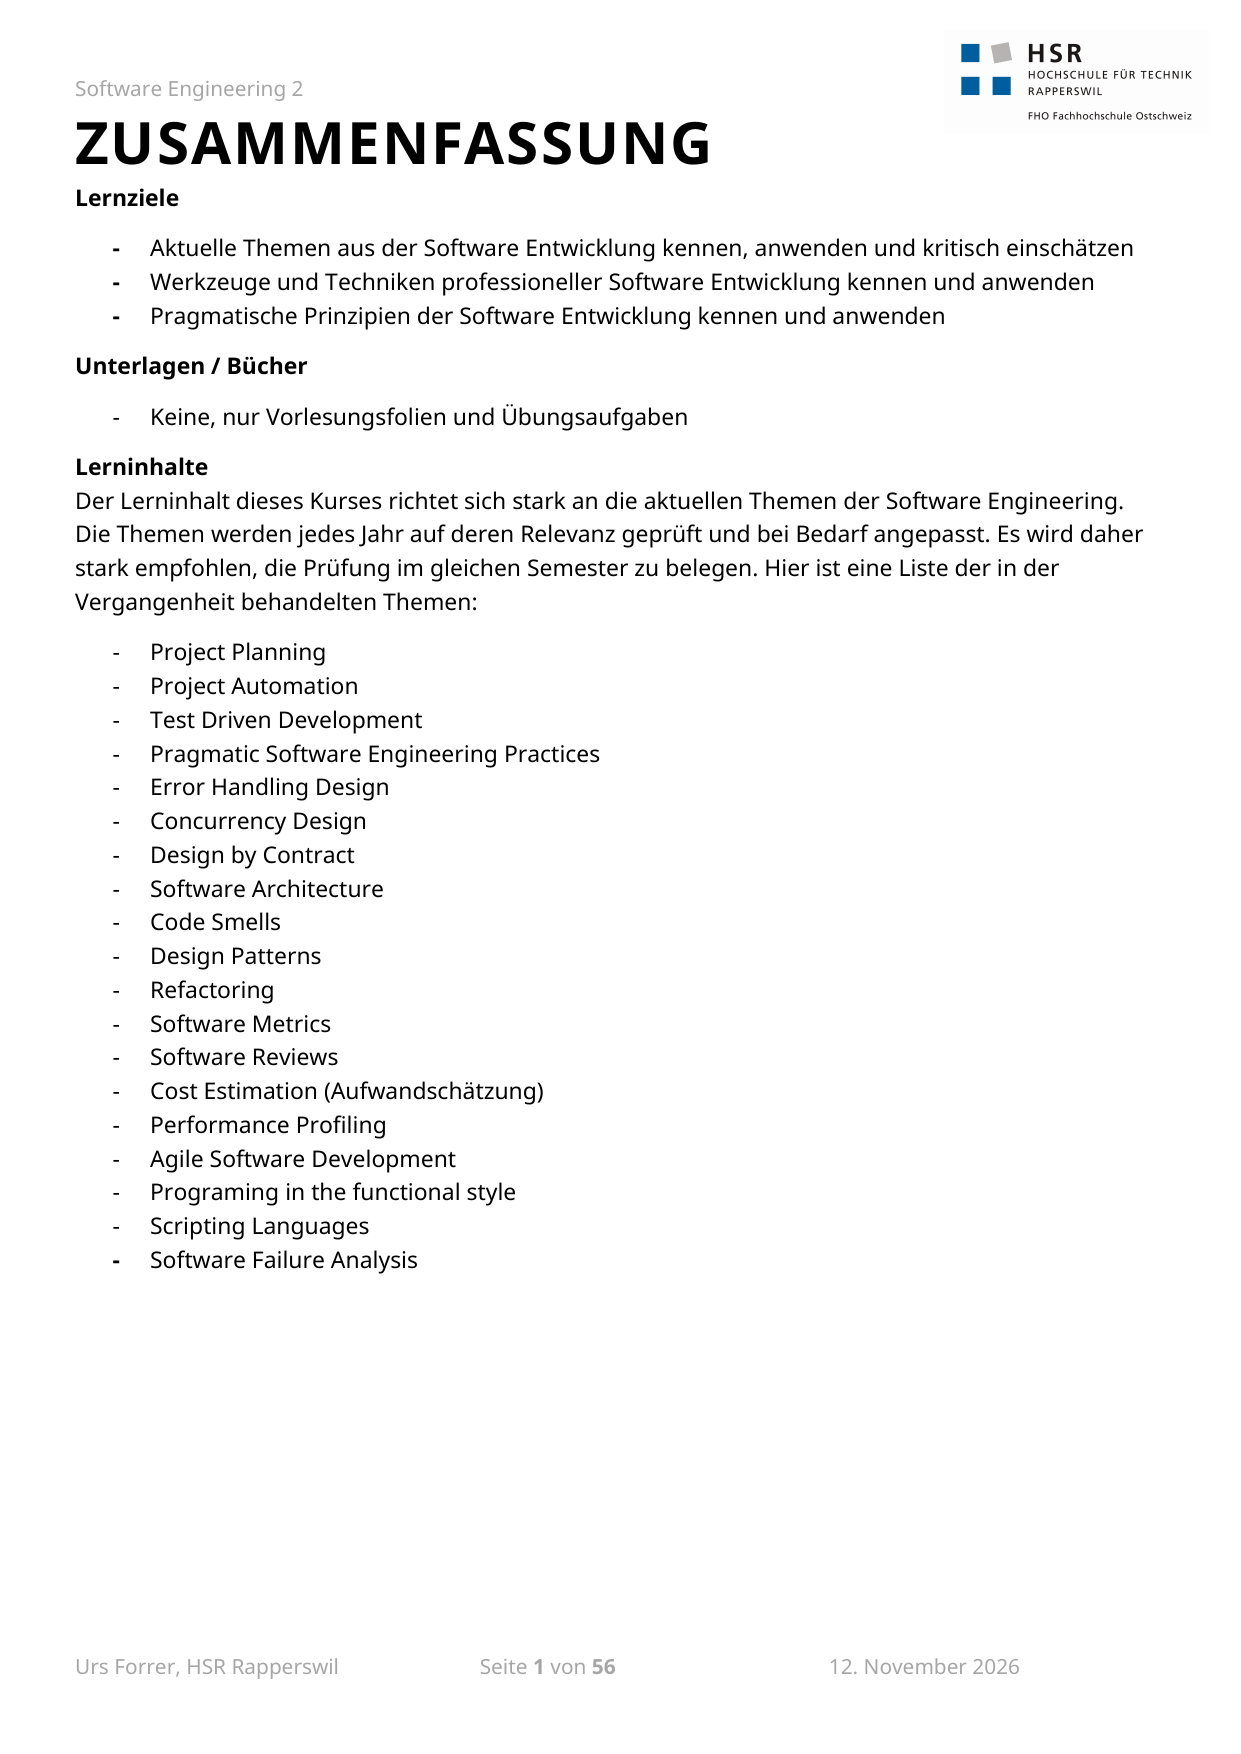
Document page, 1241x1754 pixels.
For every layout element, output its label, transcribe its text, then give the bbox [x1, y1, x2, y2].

list Software Architecture [112, 872, 1165, 904]
list Test Driven Development [112, 704, 1165, 735]
title Zusammenfassung [75, 102, 1165, 182]
list Keine, nur Vorlesungsfolien und Übungsaufgaben [112, 400, 1165, 432]
list Design by Contract [112, 839, 1165, 870]
list Werkzeuge und Techniken professioneller Software Entwicklung kennen und anwenden [112, 266, 1165, 297]
list Pragmatic Software Engineering Practices [112, 737, 1165, 769]
list Software Metrics [112, 1007, 1165, 1039]
list Software Reviews [112, 1041, 1165, 1072]
list Pragmatische Prinzipien der Software Entwicklung kennen und anwenden [112, 299, 1165, 331]
list Project Planning [112, 636, 1165, 667]
list Programing in the functional style [112, 1176, 1165, 1207]
text Lernziele [75, 182, 1165, 213]
list Error Handling Design [112, 771, 1165, 802]
list Software Failure Analysis [112, 1244, 1165, 1275]
list Cost Estimation (Aufwandschätzung) [112, 1075, 1165, 1106]
list Code Smells [112, 906, 1165, 937]
list Performance Profiling [112, 1109, 1165, 1140]
list Aktuelle Themen aus der Software Entwicklung kennen, anwenden und kritisch einschätzen [112, 232, 1165, 263]
picture [943, 29, 1210, 134]
list Concurrency Design [112, 805, 1165, 836]
list Scripting Languages [112, 1210, 1165, 1241]
list Refactoring [112, 974, 1165, 1005]
text Unterlagen / Bücher [75, 350, 1165, 381]
list Agile Software Development [112, 1142, 1165, 1174]
list Design Patterns [112, 940, 1165, 971]
list Project Automation [112, 670, 1165, 701]
text Lerninhalte Der Lerninhalt dieses Kurses richtet sich stark an die aktuellen Themen der Software Engineering. Die Themen werden jedes Jahr auf deren Relevanz geprüft und bei Bedarf angepasst. Es wird daher stark empfohlen, die Prüfung im gleichen Semester zu belegen. Hier ist eine Liste der in der Vergangenheit behandelten Themen: [75, 451, 1165, 617]
